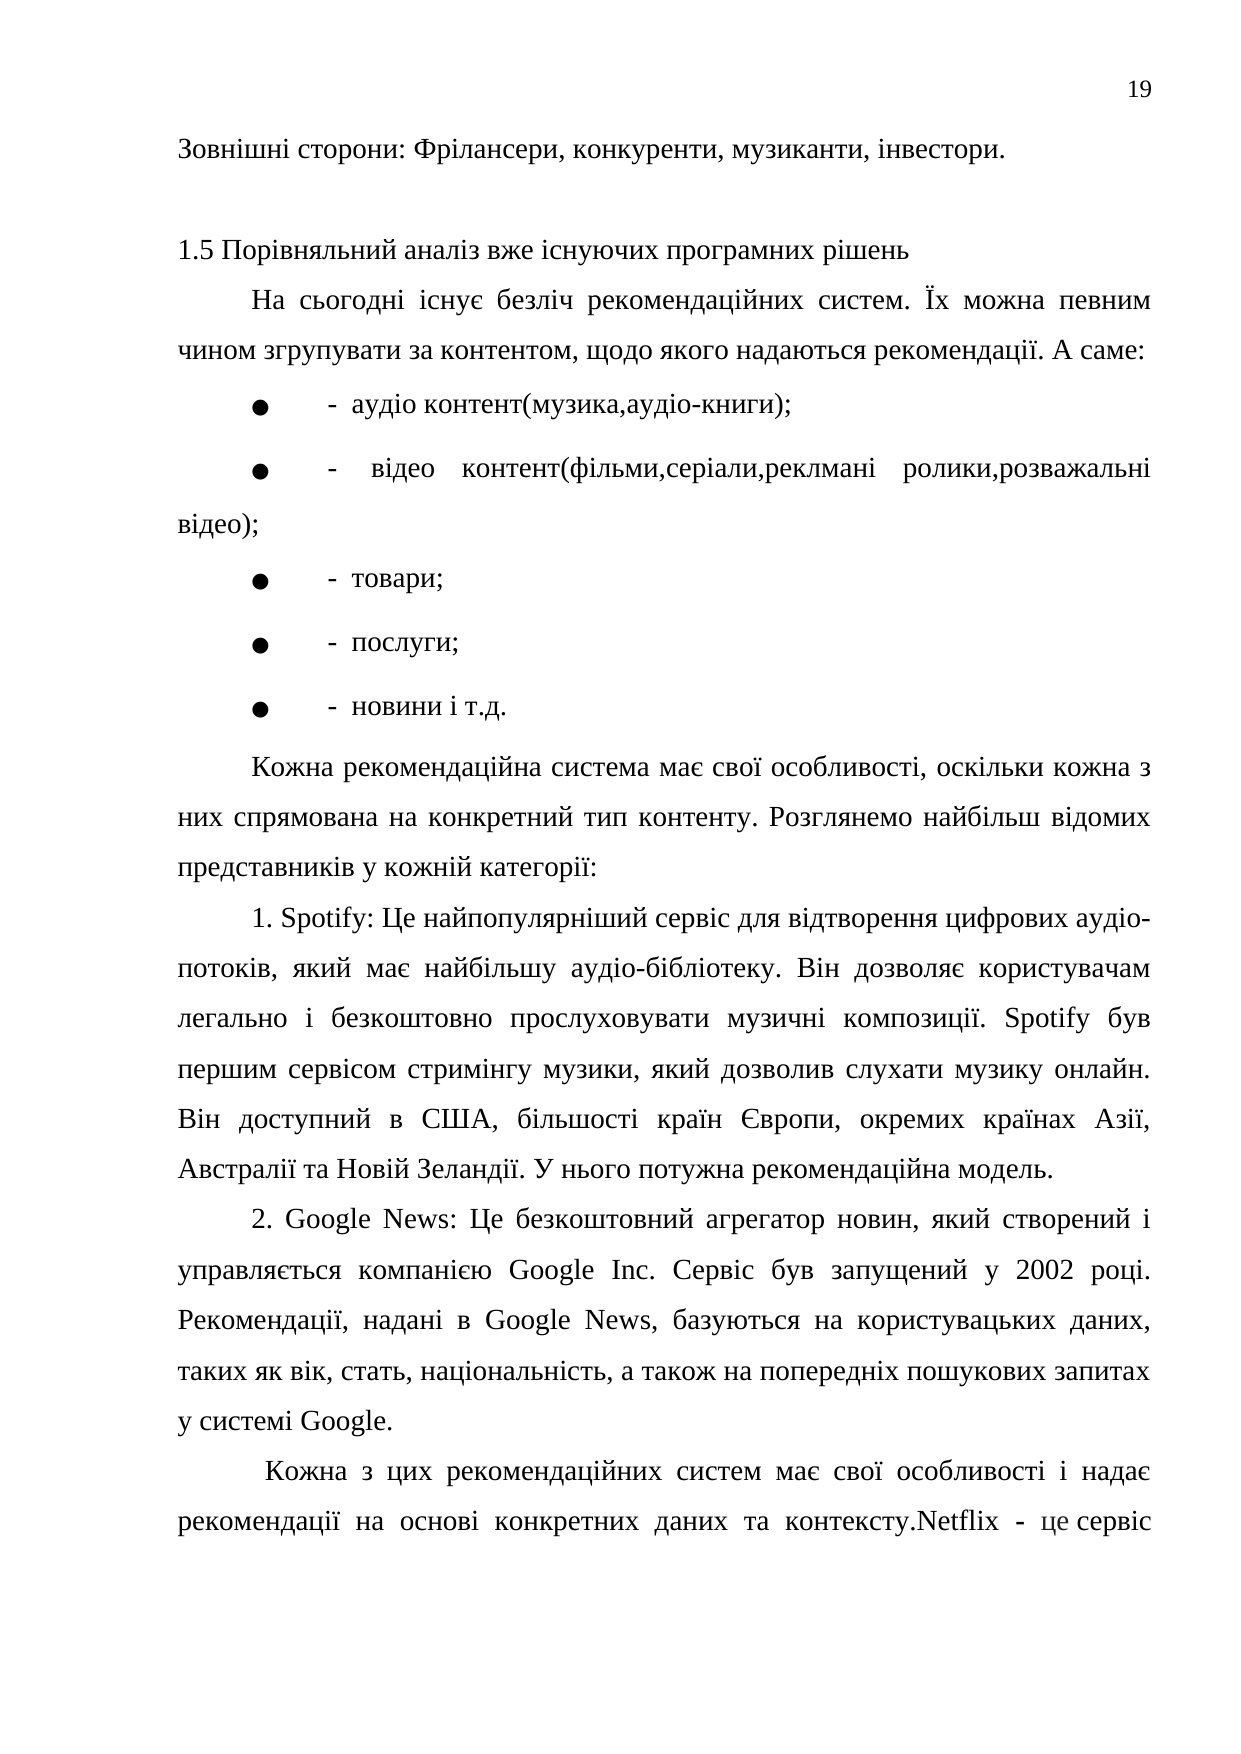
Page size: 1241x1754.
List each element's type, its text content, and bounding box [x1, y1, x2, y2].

text Зовнішні сторони: Фрілансери, конкуренти, музиканти, інвестори. [177, 131, 1152, 165]
list - відео контент(фільми,серіали,реклмані ролики,розважальні відео); [177, 447, 1152, 540]
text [177, 1453, 1152, 1537]
list - аудіо контент(музика,аудіо-книги); [177, 383, 1152, 426]
text 1.5 Порівняльний аналіз вже існуючих програмних рішень [177, 232, 1152, 265]
text 1. Spotify: Це найпопулярніший сервіс для відтворення цифрових аудіо-потоків, який має найбільшу аудіо-бібліотеку. Він дозволяє користувачам легально і безкоштовно прослуховувати музичні композиції. Spotify був першим сервісом стримінгу музики, який дозволив слухати музику онлайн. Він доступний в США, більшості країн Європи, окремих країнах Азії, Австралії та Новій Зеландії. У нього потужна рекомендаційна модель. [177, 900, 1152, 1185]
text Кожна рекомендаційна система має свої особливості, оскільки кожна з них спрямована на конкретний тип контенту. Розглянемо найбільш відомих представників у кожній категорії: [177, 749, 1152, 883]
text 2. Google News: Це безкоштовний агрегатор новин, який створений і управляється компанією Google Inc. Сервіс був запущений у 2002 році. Рекомендації, надані в Google News, базуються на користувацьких даних, таких як вік, стать, національність, а також на попередніх пошукових запитах у системі Google. [177, 1202, 1152, 1436]
list - послуги; [177, 621, 1152, 663]
text На сьогодні існує безліч рекомендаційних систем. Їх можна певним чином згрупувати за контентом, щодо якого надаються рекомендації. А саме: [177, 282, 1152, 366]
list - новини і т.д. [177, 685, 1152, 727]
list - товари; [177, 557, 1152, 599]
